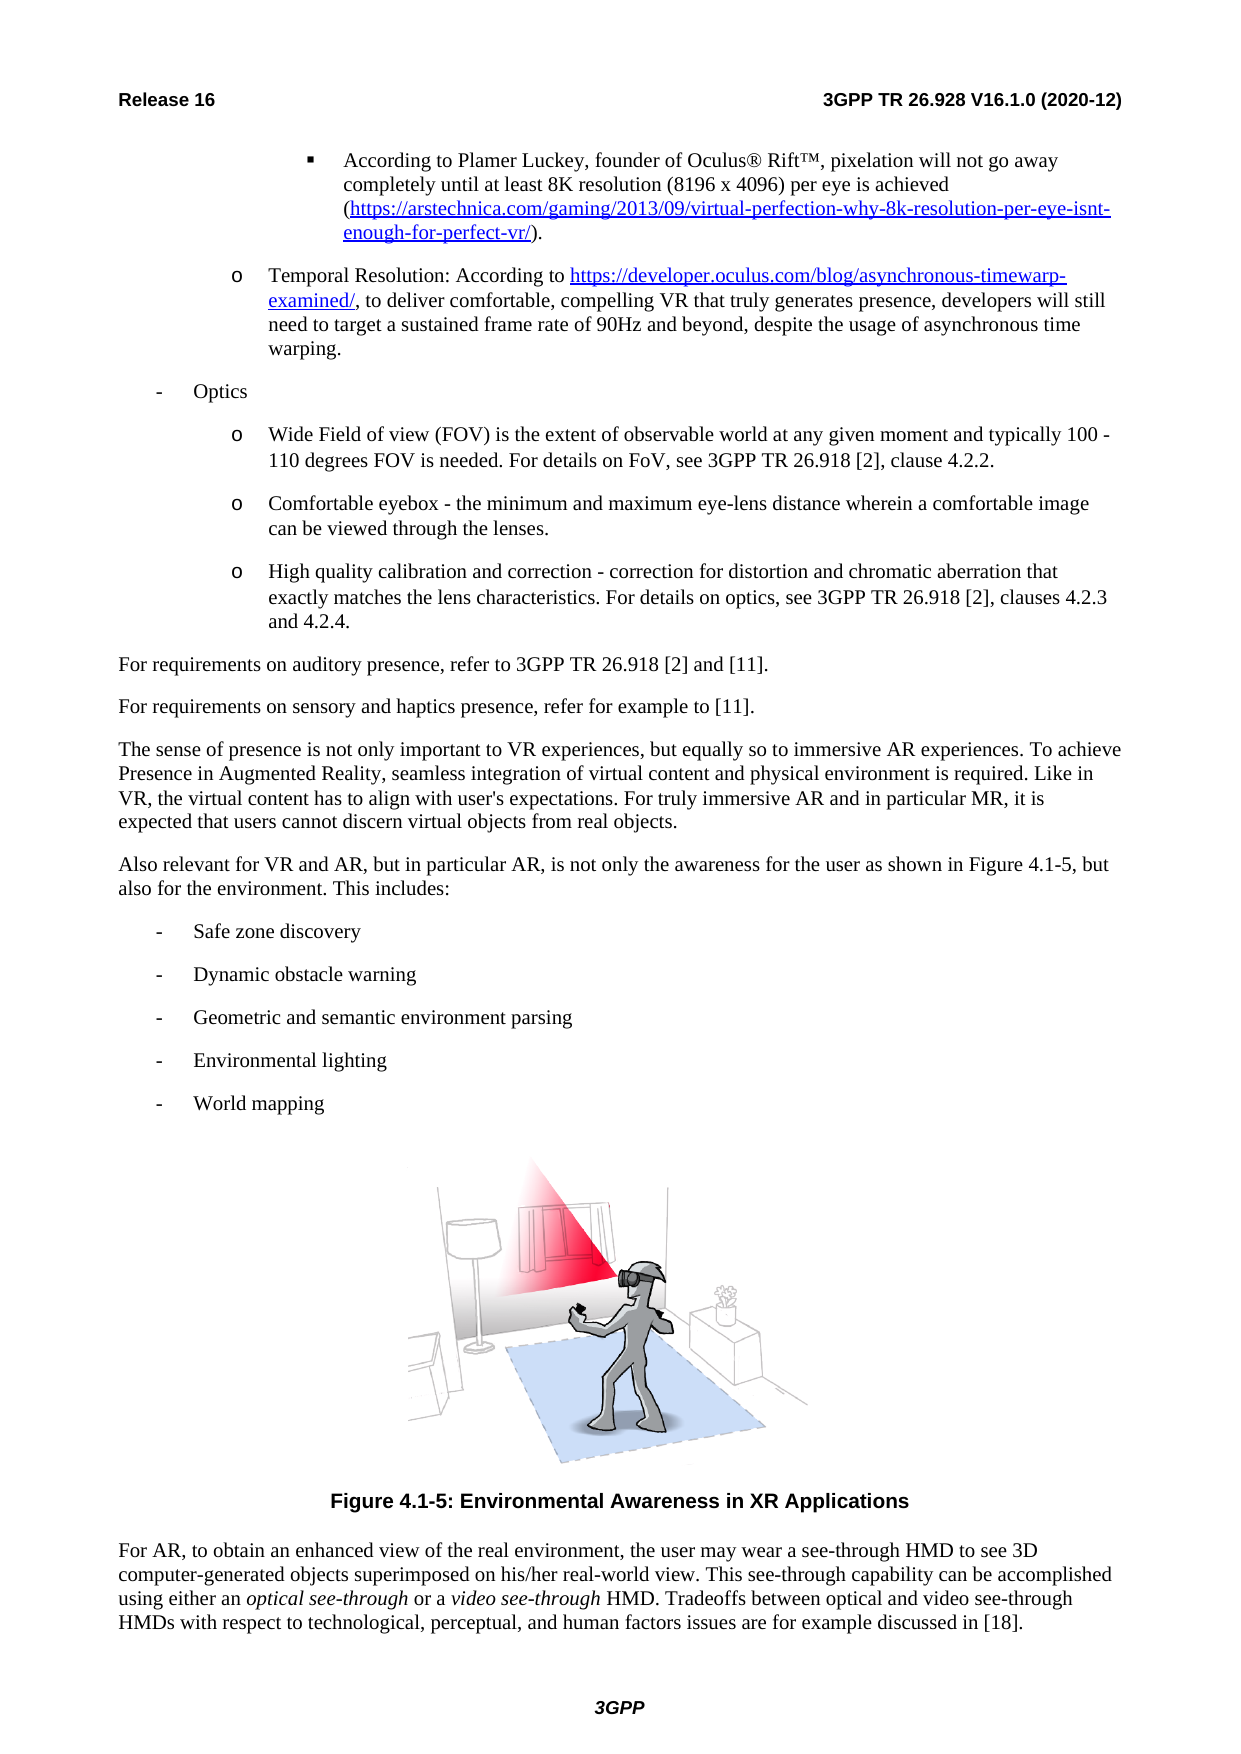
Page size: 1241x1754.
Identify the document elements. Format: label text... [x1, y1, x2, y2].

list Comfortable eyebox - the minimum and maximum eye-lens distance wherein a comfortable image can be viewed through the lenses. [231, 491, 1122, 540]
text Also relevant for VR and AR, but in particular AR, is not only the awareness for the user as shown in Figure 4.1-5, but also for the environment. This includes: [118, 852, 1122, 900]
picture [406, 1133, 834, 1471]
text For AR, to obtain an enhanced view of the real environment, the user may wear a see-through HMD to see 3D computer-generated objects superimposed on his/her real-world view. This see-through capability can be accomplished using either an optical see-through or a video see-through HMD. Tradeoffs between optical and video see-through HMDs with respect to technological, perceptual, and human factors issues are for example discussed in [18]. [118, 1538, 1122, 1634]
text Figure 4.1-5: Environmental Awareness in XR Applications [118, 1489, 1122, 1513]
text For requirements on auditory presence, refer to 3GPP TR 26.918 [2] and [11]. [118, 652, 1122, 676]
list Geometric and semantic environment parsing [156, 1005, 1122, 1029]
list According to Plamer Luckey, founder of Oculus® Rift™, pixelation will not go away completely until at least 8K resolution (8196 x 4096) per eye is achieved (https://arstechnica.com/gaming/2013/09/virtual-perfection-why-8k-resolution-per-eye-isnt-enough-for-perfect-vr/). [306, 147, 1122, 244]
list Temporal Resolution: According to https://developer.oculus.com/blog/asynchronous-timewarp-examined/, to deliver comfortable, compelling VR that truly generates presence, developers will still need to target a sustained frame rate of 90Hz and beyond, despite the usage of asynchronous time warping. [231, 262, 1122, 360]
text For requirements on sensory and haptics presence, refer for example to [11]. [118, 694, 1122, 718]
list Dynamic obstacle warning [156, 962, 1122, 986]
text The sense of presence is not only important to VR experiences, but equally so to immersive AR experiences. To achieve Presence in Augmented Reality, seamless integration of virtual content and physical environment is required. Like in VR, the virtual content has to align with user's expectations. For truly immersive AR and in particular MR, it is expected that users cannot discern virtual objects from real objects. [118, 737, 1122, 833]
list Safe zone discovery [156, 919, 1122, 943]
list Optics [156, 379, 1122, 403]
list High quality calibration and correction - correction for distortion and chromatic aberration that exactly matches the lens characteristics. For details on optics, see 3GPP TR 26.918 [2], clauses 4.2.3 and 4.2.4. [231, 559, 1122, 633]
list World mapping [156, 1090, 1122, 1114]
list Environmental lighting [156, 1048, 1122, 1072]
list Wide Field of view (FOV) is the extent of observable world at any given moment and typically 100 - 110 degrees FOV is needed. For details on FoV, see 3GPP TR 26.918 [2], clause 4.2.2. [231, 422, 1122, 472]
